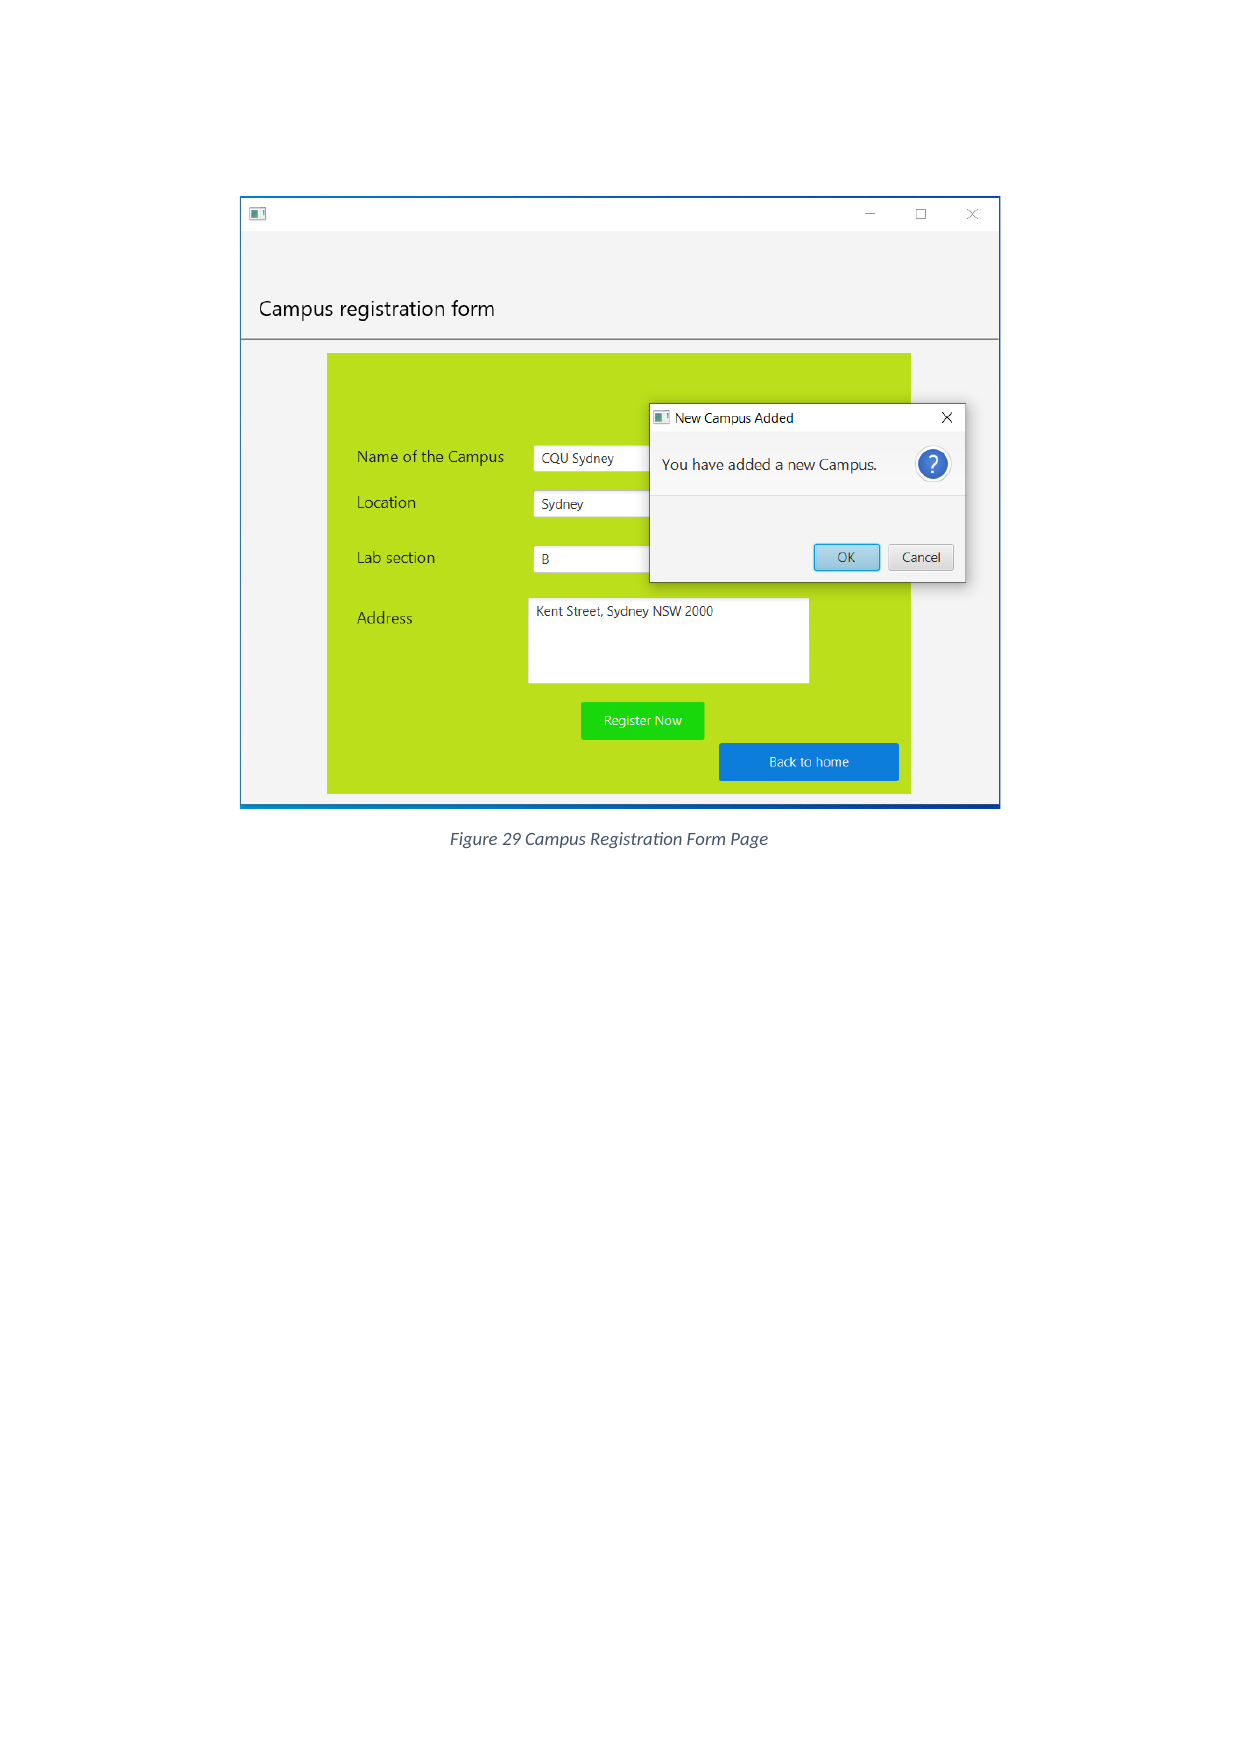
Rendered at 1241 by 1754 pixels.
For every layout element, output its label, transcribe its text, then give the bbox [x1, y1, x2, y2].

picture [239, 196, 1001, 809]
